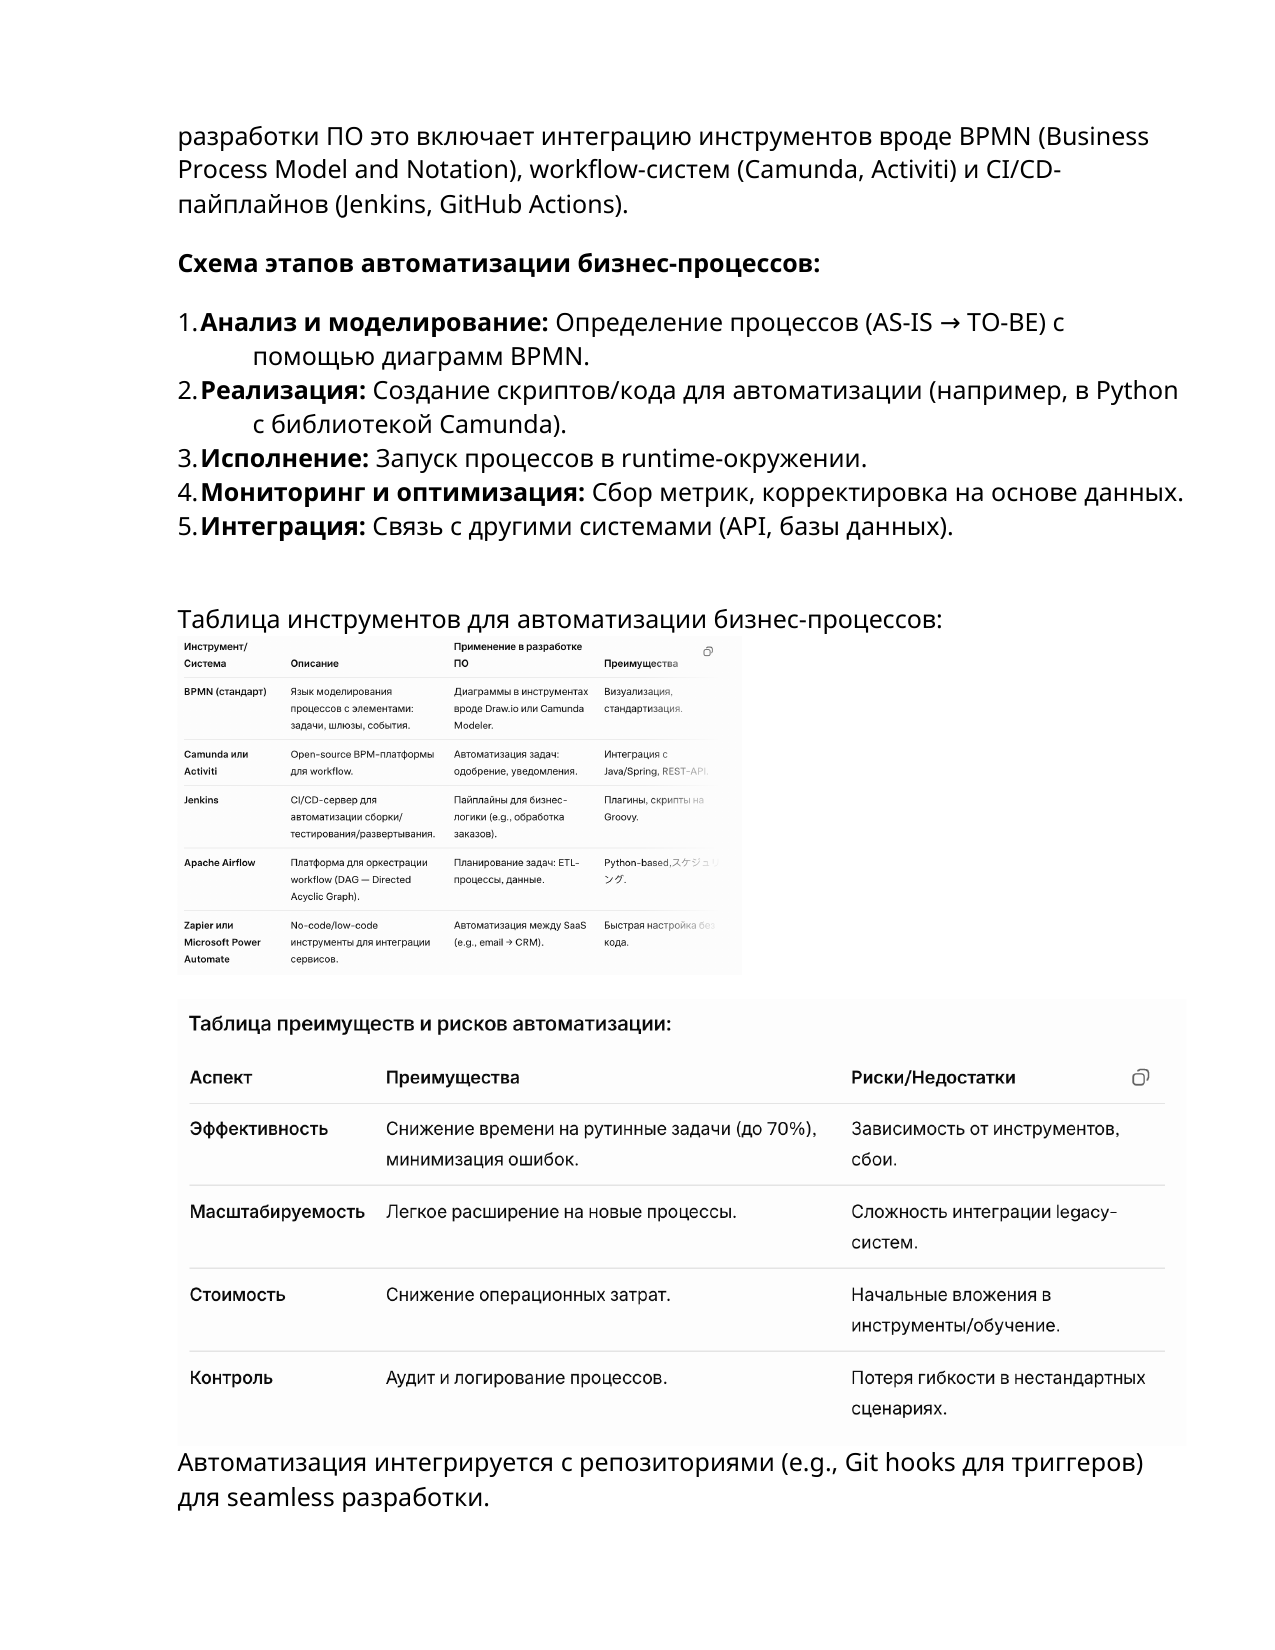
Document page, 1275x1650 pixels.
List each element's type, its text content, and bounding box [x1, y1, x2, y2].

text Схема этапов автоматизации бизнес-процессов: [177, 245, 1186, 279]
list Исполнение: Запуск процессов в runtime-окружении. [177, 441, 1186, 475]
list Анализ и моделирование: Определение процессов (AS-IS → TO-BE) с помощью диаграмм BPMN. [177, 304, 1186, 372]
picture [177, 999, 1187, 1446]
list Реализация: Создание скриптов/кода для автоматизации (например, в Python с библиотекой Camunda). [177, 372, 1186, 441]
list Интеграция: Связь с другими системами (API, базы данных). [177, 509, 1186, 543]
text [177, 118, 1186, 220]
text Автоматизация интегрируется с репозиториями (e.g., Git hooks для триггеров) для seamless разработки. [177, 1446, 1186, 1513]
list Мониторинг и оптимизация: Сбор метрик, корректировка на основе данных. [177, 475, 1186, 509]
picture [177, 636, 742, 975]
